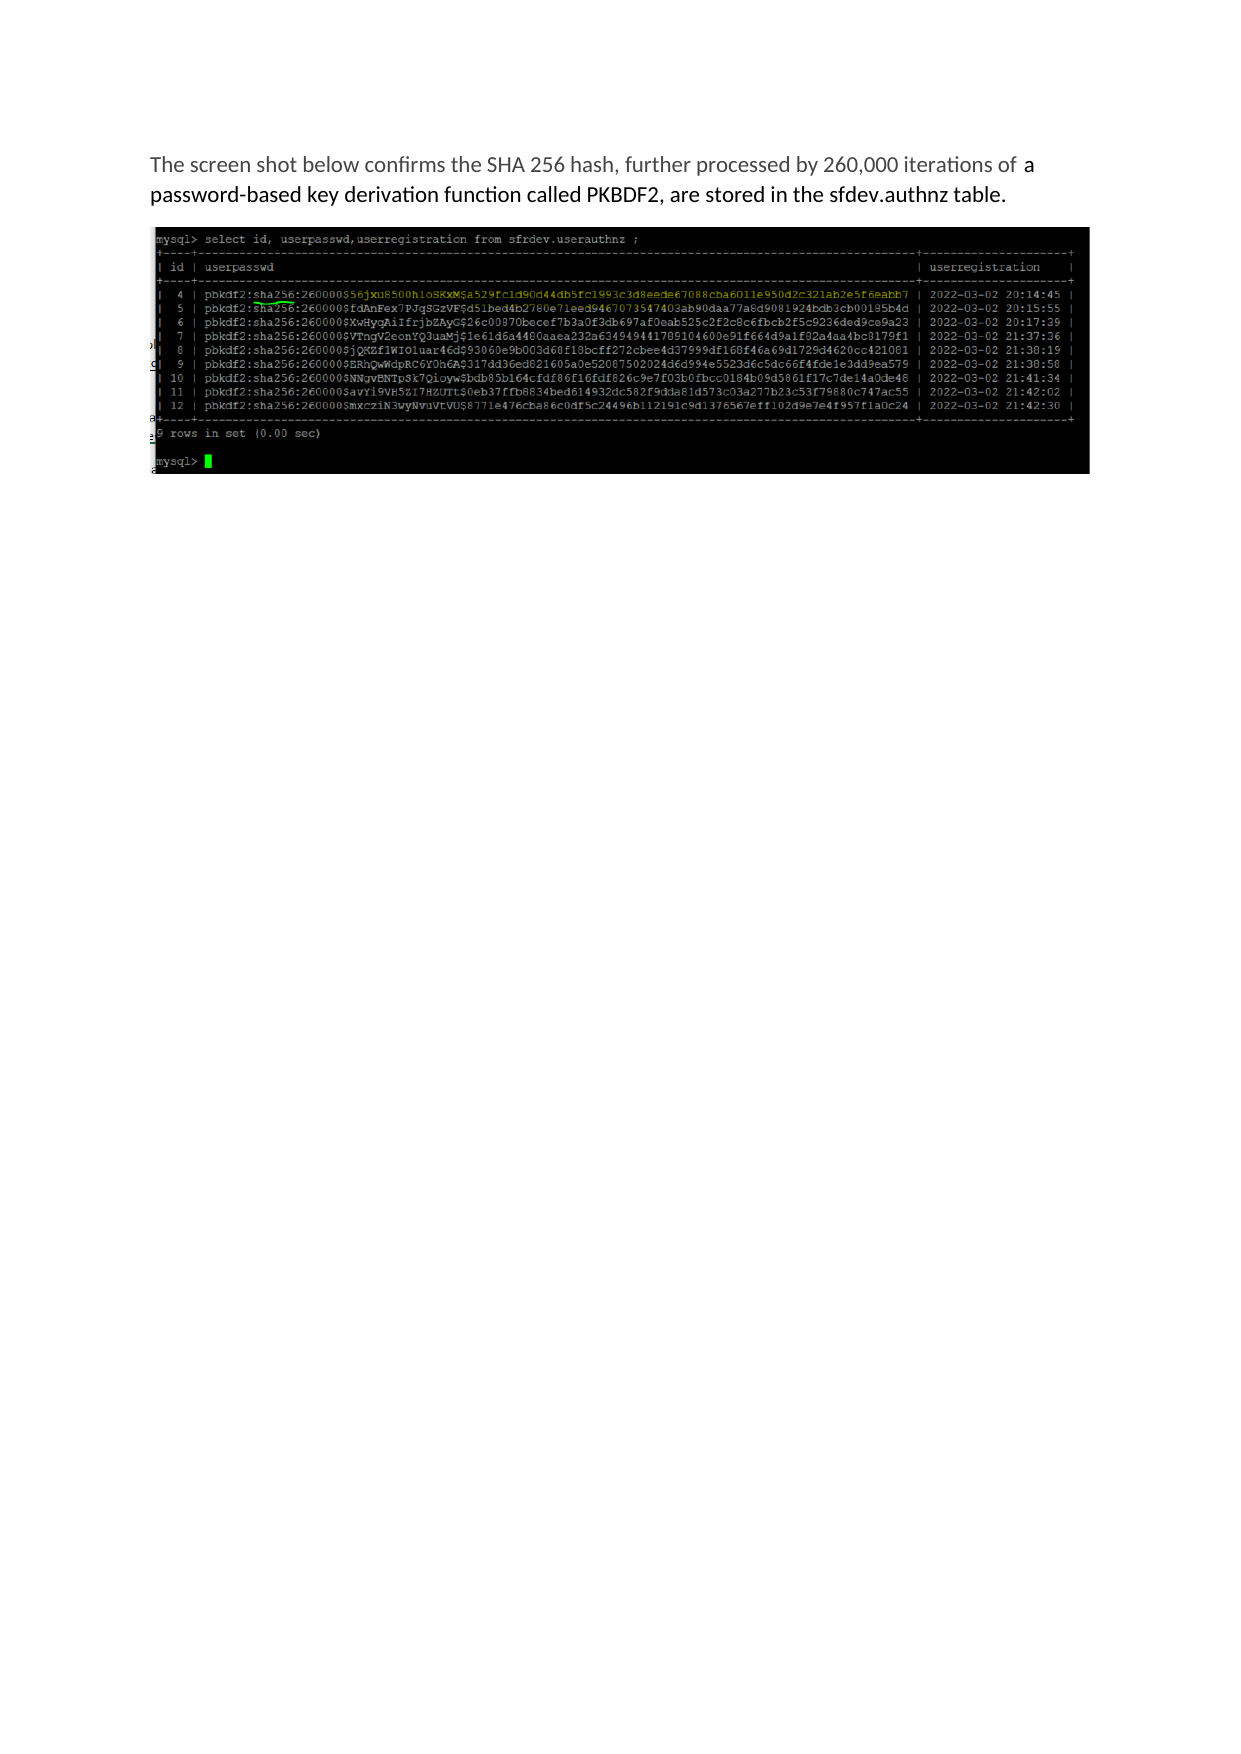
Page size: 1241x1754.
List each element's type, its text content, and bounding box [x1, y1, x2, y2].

picture [150, 227, 1090, 474]
text The screen shot below confirms the SHA 256 hash, further processed by 260,000 iterations of a password-based key derivation function called PKBDF2, are stored in the sfdev.authnz table. [150, 150, 1090, 208]
